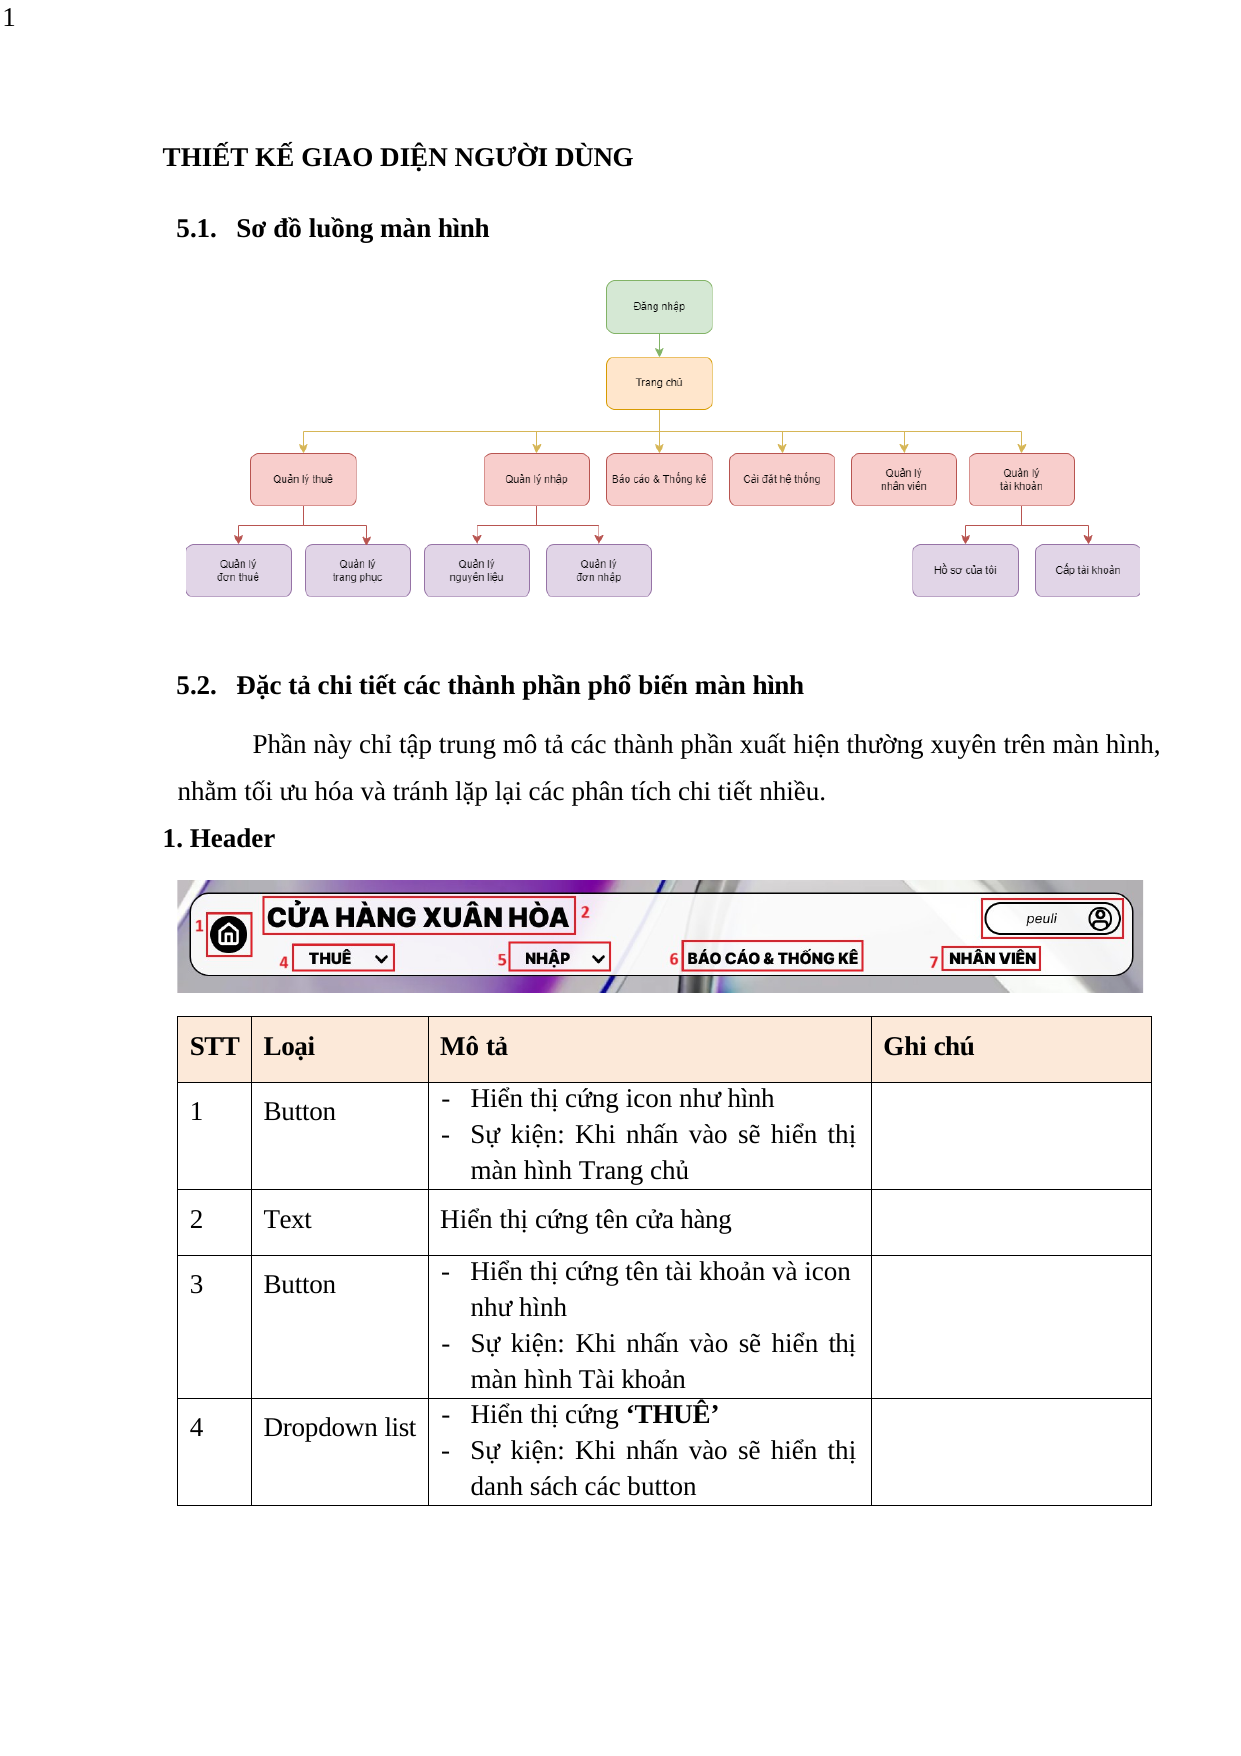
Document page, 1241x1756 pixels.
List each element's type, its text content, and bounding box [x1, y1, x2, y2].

table_cell [872, 1190, 1151, 1254]
table_cell 4 [178, 1399, 251, 1505]
picture [186, 280, 1140, 597]
table_cell [872, 1399, 1151, 1505]
table_cell Text [252, 1190, 428, 1254]
subtitle THIẾT KẾ GIAO DIỆN NGƯỜI DÙNG [162, 141, 1078, 172]
text Phần này chỉ tập trung mô tả các thành phần xuất hiện thường xuyên trên màn hình, nhằm tối ưu hóa và tránh lặp lại các phân tích chi tiết nhiều. [177, 728, 1166, 806]
table_header STT [178, 1017, 251, 1082]
table_cell Hiển thị cứng ‘THUÊ’ Sự kiện: Khi nhấn vào sẽ hiển thị danh sách các button [429, 1399, 871, 1505]
table_cell 2 [178, 1190, 251, 1254]
table_header Mô tả [429, 1017, 871, 1082]
table_cell [872, 1083, 1151, 1189]
table_cell [872, 1256, 1151, 1398]
picture [177, 880, 1144, 993]
table_cell Button [252, 1256, 428, 1398]
table_cell Hiển thị cứng icon như hình Sự kiện: Khi nhấn vào sẽ hiển thị màn hình Trang chủ [429, 1083, 871, 1189]
subtitle Sơ đồ luồng màn hình [176, 212, 1166, 243]
table_cell Dropdown list [252, 1399, 428, 1505]
table_cell Button [252, 1083, 428, 1189]
table_cell Hiển thị cứng tên cửa hàng [429, 1190, 871, 1254]
table_cell 1 [178, 1083, 251, 1189]
subtitle Đặc tả chi tiết các thành phần phổ biến màn hình [176, 669, 1166, 700]
table_header Loại [252, 1017, 428, 1082]
table_cell 3 [178, 1256, 251, 1398]
table_cell Hiển thị cứng tên tài khoản và icon như hình Sự kiện: Khi nhấn vào sẽ hiển thị màn hình Tài khoản [429, 1256, 871, 1398]
text 1. Header [162, 822, 1166, 853]
table_header Ghi chú [872, 1017, 1151, 1082]
